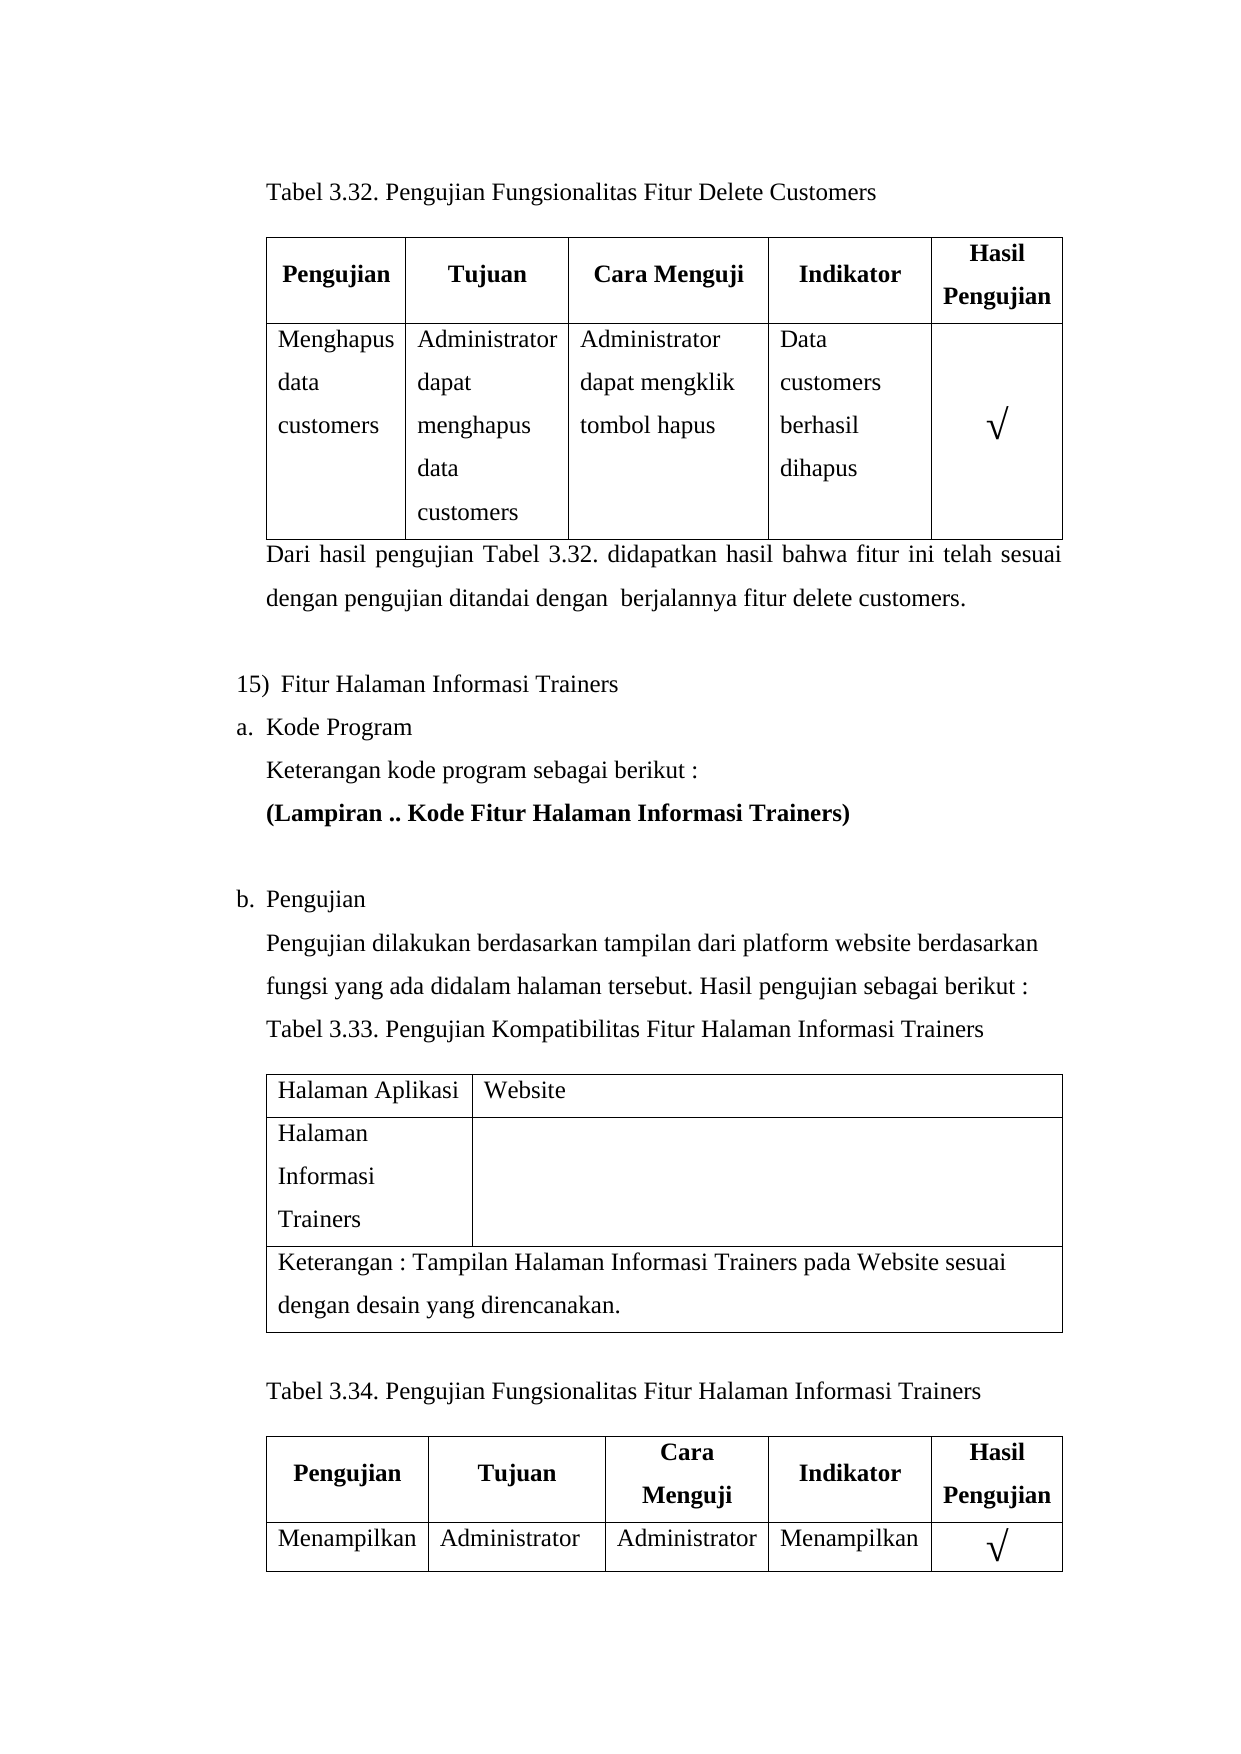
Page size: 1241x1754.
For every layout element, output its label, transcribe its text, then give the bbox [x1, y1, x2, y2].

list (Lampiran .. Kode Fitur Halaman Informasi Trainers) [266, 798, 1063, 827]
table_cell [429, 1523, 605, 1571]
table_header Indikator [769, 1437, 931, 1522]
table_cell Halaman Informasi Trainers [267, 1118, 472, 1246]
list Tabel 3.32. Pengujian Fungsionalitas Fitur Delete Customers [266, 177, 1063, 206]
table_cell Data customers berhasil dihapus [769, 324, 931, 538]
table_cell √ [932, 324, 1062, 538]
table_header Hasil Pengujian [932, 238, 1062, 323]
table_header Halaman Aplikasi [267, 1075, 472, 1117]
list Pengujian dilakukan berdasarkan tampilan dari platform website berdasarkan fungsi yang ada didalam halaman tersebut. Hasil pengujian sebagai berikut : [266, 928, 1063, 999]
table_header Tujuan [429, 1437, 605, 1522]
table_cell Administrator dapat menghapus data customers [406, 324, 568, 538]
list Keterangan kode program sebagai berikut : [266, 755, 1063, 784]
table_cell [473, 1118, 1062, 1246]
table_header Pengujian [267, 238, 405, 323]
table_header Pengujian [267, 1437, 428, 1522]
list Dari hasil pengujian Tabel 3.32. didapatkan hasil bahwa fitur ini telah sesuai dengan pengujian ditandai dengan berjalannya fitur delete customers. [266, 540, 1063, 611]
table_cell √ [932, 1523, 1062, 1571]
table_header Cara Menguji [606, 1437, 768, 1522]
table_header Hasil Pengujian [932, 1437, 1062, 1522]
table_cell Menghapus data customers [267, 324, 405, 538]
list Tabel 3.34. Pengujian Fungsionalitas Fitur Halaman Informasi Trainers [266, 1376, 1063, 1405]
table_header Indikator [769, 238, 931, 323]
table_header Tujuan [406, 238, 568, 323]
list Kode Program [236, 712, 1063, 741]
list Fitur Halaman Informasi Trainers [236, 669, 1063, 698]
table_cell Administrator dapat mengklik tombol hapus [569, 324, 768, 538]
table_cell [606, 1523, 768, 1571]
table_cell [267, 1523, 428, 1571]
list Pengujian [236, 884, 1063, 913]
list Tabel 3.33. Pengujian Kompatibilitas Fitur Halaman Informasi Trainers [266, 1014, 1063, 1043]
table_header Website [473, 1075, 1062, 1117]
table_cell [769, 1523, 931, 1571]
table_cell Keterangan : Tampilan Halaman Informasi Trainers pada Website sesuai dengan desain yang direncanakan. [267, 1247, 1062, 1332]
table_header Cara Menguji [569, 238, 768, 323]
